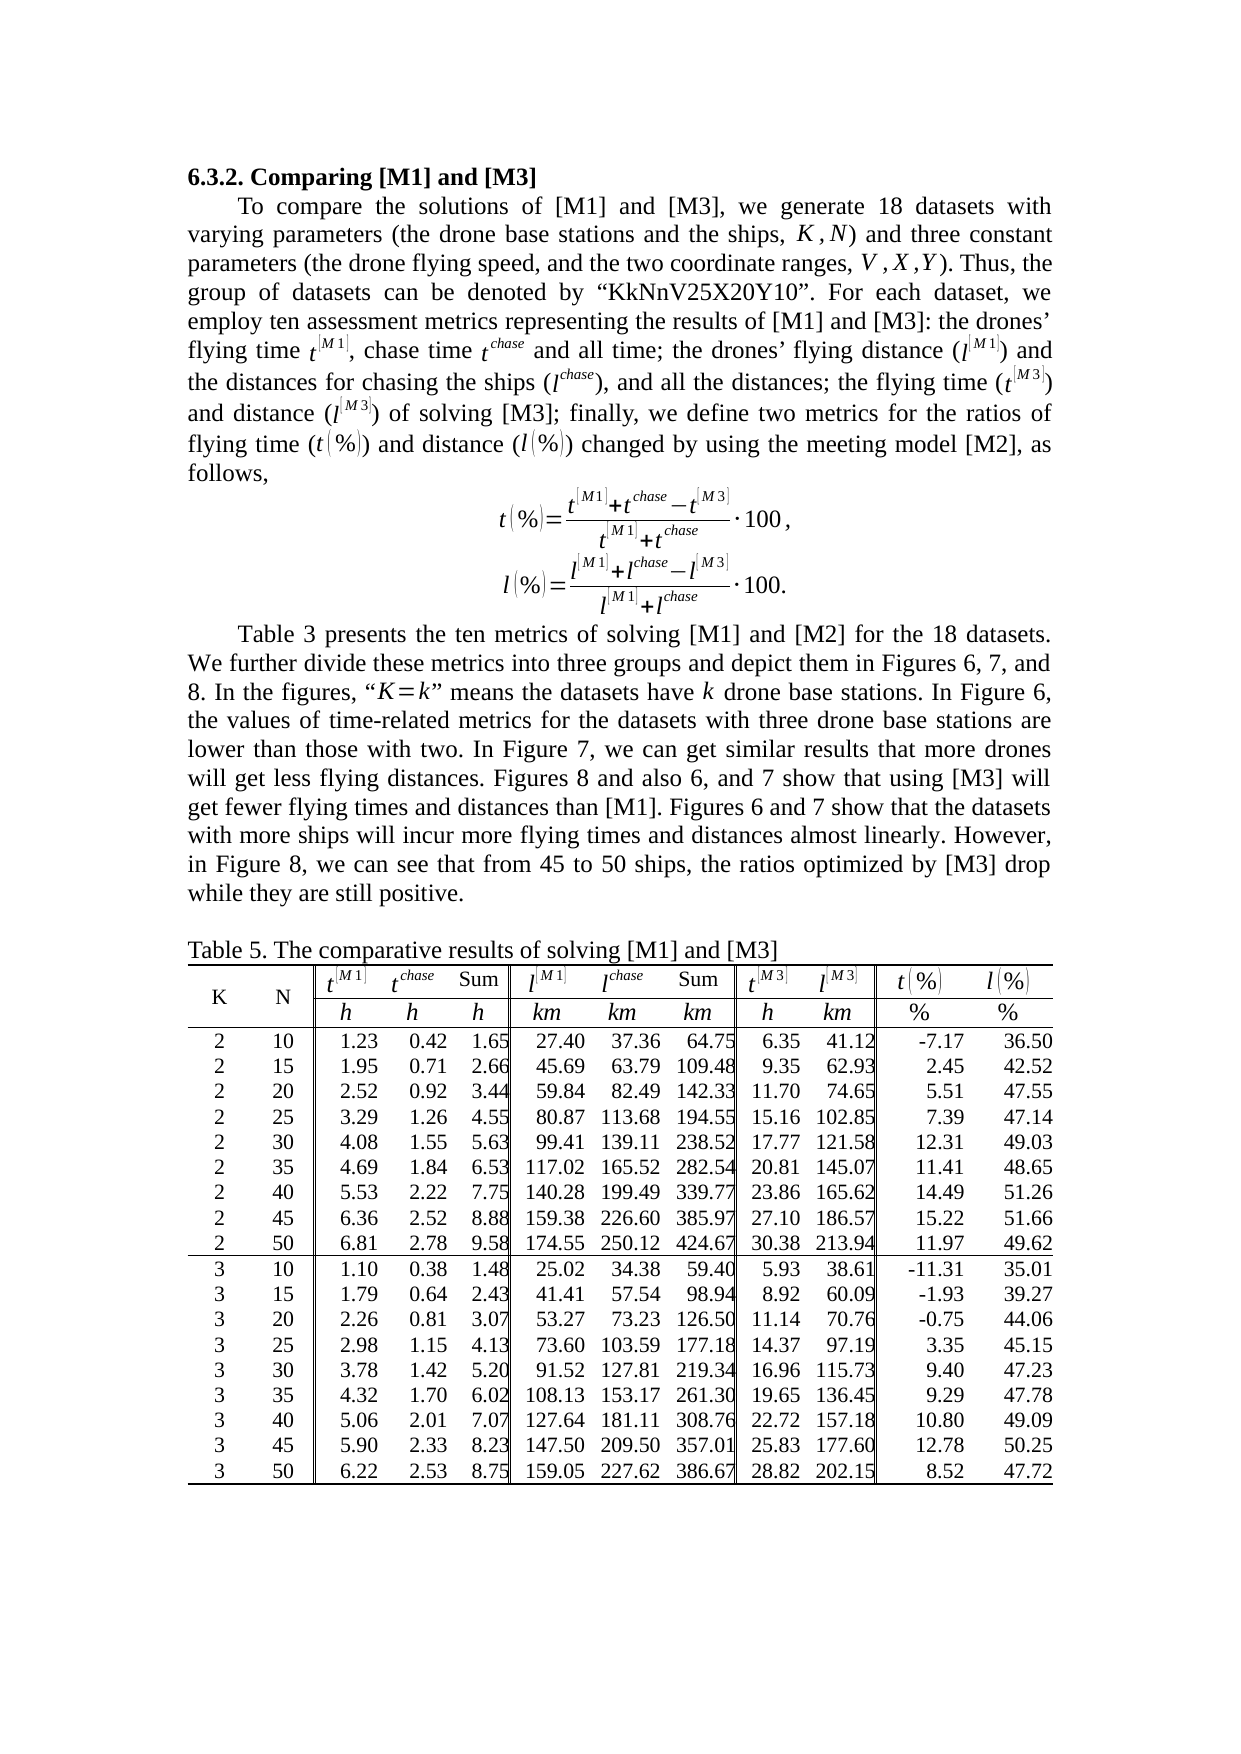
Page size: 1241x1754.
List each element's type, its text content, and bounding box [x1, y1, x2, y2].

table_cell 3 [188, 1433, 251, 1458]
table_cell 2 [188, 1205, 251, 1230]
table_cell 0.64 [378, 1281, 447, 1306]
table_cell 47.55 [964, 1079, 1053, 1104]
table_cell 159.05 [511, 1458, 585, 1483]
table_cell 4.69 [316, 1154, 378, 1179]
table_cell 3 [188, 1458, 251, 1483]
table_cell 73.23 [585, 1306, 660, 1332]
table_cell 10 [251, 1028, 313, 1053]
table_cell 3.78 [316, 1357, 378, 1382]
table_cell 3 [188, 1281, 251, 1306]
table_cell 63.79 [585, 1053, 660, 1078]
table_cell 202.15 [800, 1458, 874, 1483]
table_cell 44.06 [964, 1306, 1053, 1332]
table_cell 27.10 [737, 1205, 800, 1230]
table_cell 2 [188, 1104, 251, 1129]
table_cell 91.52 [511, 1357, 585, 1382]
table_cell 2.26 [316, 1306, 378, 1332]
table_cell [448, 999, 508, 1027]
table_cell 40 [251, 1407, 313, 1432]
table_cell -7.17 [877, 1028, 964, 1053]
table_cell 14.37 [737, 1332, 800, 1357]
text To compare the solutions of [M1] and [M3], we generate 18 datasets with varying parameters (the drone base stations and the ships, ) and three constant parameters (the drone flying speed, and the two coordinate ranges, ). Thus, the group of datasets can be denoted by “KkNnV25X20Y10”. For each dataset, we employ ten assessment metrics representing the results of [M1] and [M3]: the drones’ flying time , chase time and all time; the drones’ flying distance () and the distances for chasing the ships (), and all the distances; the flying time () and distance () of solving [M3]; finally, we define two metrics for the ratios of flying time () and distance () changed by using the meeting model [M2], as follows, [187, 191, 1053, 487]
table_cell 42.52 [964, 1053, 1053, 1078]
table_cell [316, 999, 378, 1027]
table_cell 238.52 [660, 1129, 734, 1154]
table_cell 10.80 [877, 1407, 964, 1432]
table_cell 51.66 [964, 1205, 1053, 1230]
table_cell [585, 999, 660, 1027]
table_cell 9.40 [877, 1357, 964, 1382]
table_cell 1.79 [316, 1281, 378, 1306]
table_cell 117.02 [511, 1154, 585, 1179]
table_cell 40 [251, 1179, 313, 1204]
table_cell 1.10 [316, 1256, 378, 1281]
table_cell 8.75 [448, 1458, 508, 1483]
table_cell 113.68 [585, 1104, 660, 1129]
table_cell 2 [188, 1154, 251, 1179]
table_cell 34.38 [585, 1256, 660, 1281]
table_cell 4.08 [316, 1129, 378, 1154]
table_cell 25.02 [511, 1256, 585, 1281]
table_cell 0.92 [378, 1079, 447, 1104]
table_cell 36.50 [964, 1028, 1053, 1053]
table_cell 1.26 [378, 1104, 447, 1129]
table_cell 5.20 [448, 1357, 508, 1382]
table_cell 9.58 [448, 1230, 508, 1255]
table_header [316, 966, 378, 998]
table_cell 3.07 [448, 1306, 508, 1332]
table_cell 1.70 [378, 1382, 447, 1407]
table_cell 8.92 [737, 1281, 800, 1306]
table_cell 28.82 [737, 1458, 800, 1483]
table_cell 30.38 [737, 1230, 800, 1255]
table_cell 2.78 [378, 1230, 447, 1255]
table_cell 6.53 [448, 1154, 508, 1179]
table_cell 2.53 [378, 1458, 447, 1483]
table_cell 2.33 [378, 1433, 447, 1458]
table_cell 3 [188, 1382, 251, 1407]
table_cell 37.36 [585, 1028, 660, 1053]
table_header [511, 966, 585, 998]
table_cell 60.09 [800, 1281, 874, 1306]
table_cell 2 [188, 1230, 251, 1255]
table_cell 199.49 [585, 1179, 660, 1204]
table_header [877, 966, 964, 998]
table_cell 8.88 [448, 1205, 508, 1230]
table_cell 19.65 [737, 1382, 800, 1407]
table_cell 1.55 [378, 1129, 447, 1154]
table_cell 127.64 [511, 1407, 585, 1432]
table_cell 11.14 [737, 1306, 800, 1332]
table_cell 2.66 [448, 1053, 508, 1078]
table_cell 109.48 [660, 1053, 734, 1078]
table_cell 3.29 [316, 1104, 378, 1129]
table_cell 2.52 [316, 1079, 378, 1104]
table_cell 4.55 [448, 1104, 508, 1129]
table_cell 126.50 [660, 1306, 734, 1332]
table_cell 11.70 [737, 1079, 800, 1104]
table_cell 2.01 [378, 1407, 447, 1432]
table_cell 47.23 [964, 1357, 1053, 1382]
table_cell 5.93 [737, 1256, 800, 1281]
table_cell 139.11 [585, 1129, 660, 1154]
table_cell 11.41 [877, 1154, 964, 1179]
table_header [800, 966, 874, 998]
table_cell 16.96 [737, 1357, 800, 1382]
table_cell 308.76 [660, 1407, 734, 1432]
table_cell 11.97 [877, 1230, 964, 1255]
table_cell 45.69 [511, 1053, 585, 1078]
table_cell 64.75 [660, 1028, 734, 1053]
table_cell 47.72 [964, 1458, 1053, 1483]
table_cell 1.15 [378, 1332, 447, 1357]
table_cell 2.45 [877, 1053, 964, 1078]
table_cell -1.93 [877, 1281, 964, 1306]
table_cell 3 [188, 1332, 251, 1357]
table_cell 12.78 [877, 1433, 964, 1458]
table_cell 7.07 [448, 1407, 508, 1432]
table_cell 70.76 [800, 1306, 874, 1332]
table_cell 147.50 [511, 1433, 585, 1458]
table_cell 73.60 [511, 1332, 585, 1357]
table_cell 53.27 [511, 1306, 585, 1332]
table_cell [877, 999, 964, 1027]
table_cell 20.81 [737, 1154, 800, 1179]
table_cell 30 [251, 1129, 313, 1154]
table_cell 213.94 [800, 1230, 874, 1255]
table_cell 15.16 [737, 1104, 800, 1129]
table_cell -0.75 [877, 1306, 964, 1332]
table_cell 47.78 [964, 1382, 1053, 1407]
table_cell 45 [251, 1433, 313, 1458]
table_cell 0.81 [378, 1306, 447, 1332]
table_cell 7.39 [877, 1104, 964, 1129]
table_cell 136.45 [800, 1382, 874, 1407]
table_cell 0.38 [378, 1256, 447, 1281]
table_cell 49.09 [964, 1407, 1053, 1432]
table_cell 1.23 [316, 1028, 378, 1053]
table_cell 5.51 [877, 1079, 964, 1104]
table_cell 9.35 [737, 1053, 800, 1078]
table_cell 6.35 [737, 1028, 800, 1053]
table_cell 50 [251, 1230, 313, 1255]
table_cell 386.67 [660, 1458, 734, 1483]
table_cell 45 [251, 1205, 313, 1230]
table_cell 157.18 [800, 1407, 874, 1432]
table_cell 2 [188, 1179, 251, 1204]
table_cell [511, 999, 585, 1027]
table_cell 186.57 [800, 1205, 874, 1230]
table_cell 3 [188, 1256, 251, 1281]
table_cell 0.42 [378, 1028, 447, 1053]
table_cell 145.07 [800, 1154, 874, 1179]
table_cell 47.14 [964, 1104, 1053, 1129]
table_cell 1.65 [448, 1028, 508, 1053]
table_cell 22.72 [737, 1407, 800, 1432]
table_cell 5.06 [316, 1407, 378, 1432]
table_cell 2.22 [378, 1179, 447, 1204]
table_header Sum [448, 966, 508, 998]
table_cell 103.59 [585, 1332, 660, 1357]
table_cell 35.01 [964, 1256, 1053, 1281]
table_cell 3 [188, 1306, 251, 1332]
table_cell 51.26 [964, 1179, 1053, 1204]
table_cell 23.86 [737, 1179, 800, 1204]
table_cell 49.03 [964, 1129, 1053, 1154]
table_cell 14.49 [877, 1179, 964, 1204]
table_cell 115.73 [800, 1357, 874, 1382]
table_cell 2 [188, 1079, 251, 1104]
table_cell 35 [251, 1382, 313, 1407]
table_cell 181.11 [585, 1407, 660, 1432]
table_cell 41.41 [511, 1281, 585, 1306]
table_cell 4.13 [448, 1332, 508, 1357]
table_cell 10 [251, 1256, 313, 1281]
table_cell 4.32 [316, 1382, 378, 1407]
table_cell 2 [188, 1028, 251, 1053]
table_cell 15.22 [877, 1205, 964, 1230]
table_cell 8.52 [877, 1458, 964, 1483]
table_cell 41.12 [800, 1028, 874, 1053]
table_header K [188, 966, 251, 1027]
table_cell -11.31 [877, 1256, 964, 1281]
table_cell 3 [188, 1357, 251, 1382]
table_cell 2 [188, 1129, 251, 1154]
table_cell 80.87 [511, 1104, 585, 1129]
text Table 5. The comparative results of solving [M1] and [M3] [187, 936, 1053, 964]
table_cell 25 [251, 1332, 313, 1357]
table_cell 2.43 [448, 1281, 508, 1306]
table_cell 282.54 [660, 1154, 734, 1179]
table_cell 1.95 [316, 1053, 378, 1078]
table_cell 45.15 [964, 1332, 1053, 1357]
table_cell 140.28 [511, 1179, 585, 1204]
table_cell 194.55 [660, 1104, 734, 1129]
table_cell 82.49 [585, 1079, 660, 1104]
table_cell 98.94 [660, 1281, 734, 1306]
table_cell 127.81 [585, 1357, 660, 1382]
table_cell 59.84 [511, 1079, 585, 1104]
table_header [378, 966, 447, 998]
table_cell 339.77 [660, 1179, 734, 1204]
table_cell 227.62 [585, 1458, 660, 1483]
table_cell 1.48 [448, 1256, 508, 1281]
table_cell 7.75 [448, 1179, 508, 1204]
table_cell 97.19 [800, 1332, 874, 1357]
table_cell 20 [251, 1306, 313, 1332]
table_cell [660, 999, 734, 1027]
table_cell 2.52 [378, 1205, 447, 1230]
table_cell 3.44 [448, 1079, 508, 1104]
table_cell 25 [251, 1104, 313, 1129]
table_cell 174.55 [511, 1230, 585, 1255]
table_cell 50 [251, 1458, 313, 1483]
table_cell [800, 999, 874, 1027]
table_cell 424.67 [660, 1230, 734, 1255]
table_cell 5.63 [448, 1129, 508, 1154]
table_cell 385.97 [660, 1205, 734, 1230]
table_cell 142.33 [660, 1079, 734, 1104]
table_cell 30 [251, 1357, 313, 1382]
table_header [737, 966, 800, 998]
table_cell 102.85 [800, 1104, 874, 1129]
table_cell 5.90 [316, 1433, 378, 1458]
table_cell 0.71 [378, 1053, 447, 1078]
table_header [964, 966, 1053, 998]
table_cell 25.83 [737, 1433, 800, 1458]
table_cell 59.40 [660, 1256, 734, 1281]
text Table 3 presents the ten metrics of solving [M1] and [M2] for the 18 datasets. We further divide these metrics into three groups and depict them in Figures 6, 7, and 8. In the figures, “” means the datasets have drone base stations. In Figure 6, the values of time-related metrics for the datasets with three drone base stations are lower than those with two. In Figure 7, we can get similar results that more drones will get less flying distances. Figures 8 and also 6, and 7 show that using [M3] will get fewer flying times and distances than [M1]. Figures 6 and 7 show that the datasets with more ships will incur more flying times and distances almost linearly. However, in Figure 8, we can see that from 45 to 50 ships, the ratios optimized by [M3] drop while they are still positive. [187, 619, 1053, 907]
table_cell 209.50 [585, 1433, 660, 1458]
table_cell 17.77 [737, 1129, 800, 1154]
table_cell 20 [251, 1079, 313, 1104]
table_cell 2.98 [316, 1332, 378, 1357]
table_cell 3.35 [877, 1332, 964, 1357]
table_header [585, 966, 660, 998]
table_cell 15 [251, 1281, 313, 1306]
table_cell 62.93 [800, 1053, 874, 1078]
table_cell 8.23 [448, 1433, 508, 1458]
table_header N [251, 966, 313, 1027]
table_cell 159.38 [511, 1205, 585, 1230]
table_cell 177.18 [660, 1332, 734, 1357]
table_cell 153.17 [585, 1382, 660, 1407]
table_cell 15 [251, 1053, 313, 1078]
table_cell 2 [188, 1053, 251, 1078]
table_cell 27.40 [511, 1028, 585, 1053]
table_cell 5.53 [316, 1179, 378, 1204]
table_cell 3 [188, 1407, 251, 1432]
table_cell 49.62 [964, 1230, 1053, 1255]
table_cell 57.54 [585, 1281, 660, 1306]
table_cell [964, 999, 1053, 1027]
table_cell 357.01 [660, 1433, 734, 1458]
table_header Sum [660, 966, 734, 998]
table_cell 12.31 [877, 1129, 964, 1154]
table_cell 165.62 [800, 1179, 874, 1204]
table_cell 9.29 [877, 1382, 964, 1407]
table_cell 6.22 [316, 1458, 378, 1483]
table_cell 6.02 [448, 1382, 508, 1407]
table_cell 250.12 [585, 1230, 660, 1255]
table_cell 6.36 [316, 1205, 378, 1230]
table_cell 39.27 [964, 1281, 1053, 1306]
table_cell 1.42 [378, 1357, 447, 1382]
table_cell 6.81 [316, 1230, 378, 1255]
table_cell 165.52 [585, 1154, 660, 1179]
table_cell 226.60 [585, 1205, 660, 1230]
table_cell [378, 999, 447, 1027]
table_cell 50.25 [964, 1433, 1053, 1458]
table_cell 48.65 [964, 1154, 1053, 1179]
table_cell 99.41 [511, 1129, 585, 1154]
table_cell 35 [251, 1154, 313, 1179]
table_cell 74.65 [800, 1079, 874, 1104]
table_cell 1.84 [378, 1154, 447, 1179]
table_cell 177.60 [800, 1433, 874, 1458]
table_cell 121.58 [800, 1129, 874, 1154]
table_cell [737, 999, 800, 1027]
table_cell 108.13 [511, 1382, 585, 1407]
table_cell 219.34 [660, 1357, 734, 1382]
subtitle 6.3.2. Comparing [M1] and [M3] [187, 162, 1053, 191]
table_cell 38.61 [800, 1256, 874, 1281]
table_cell 261.30 [660, 1382, 734, 1407]
